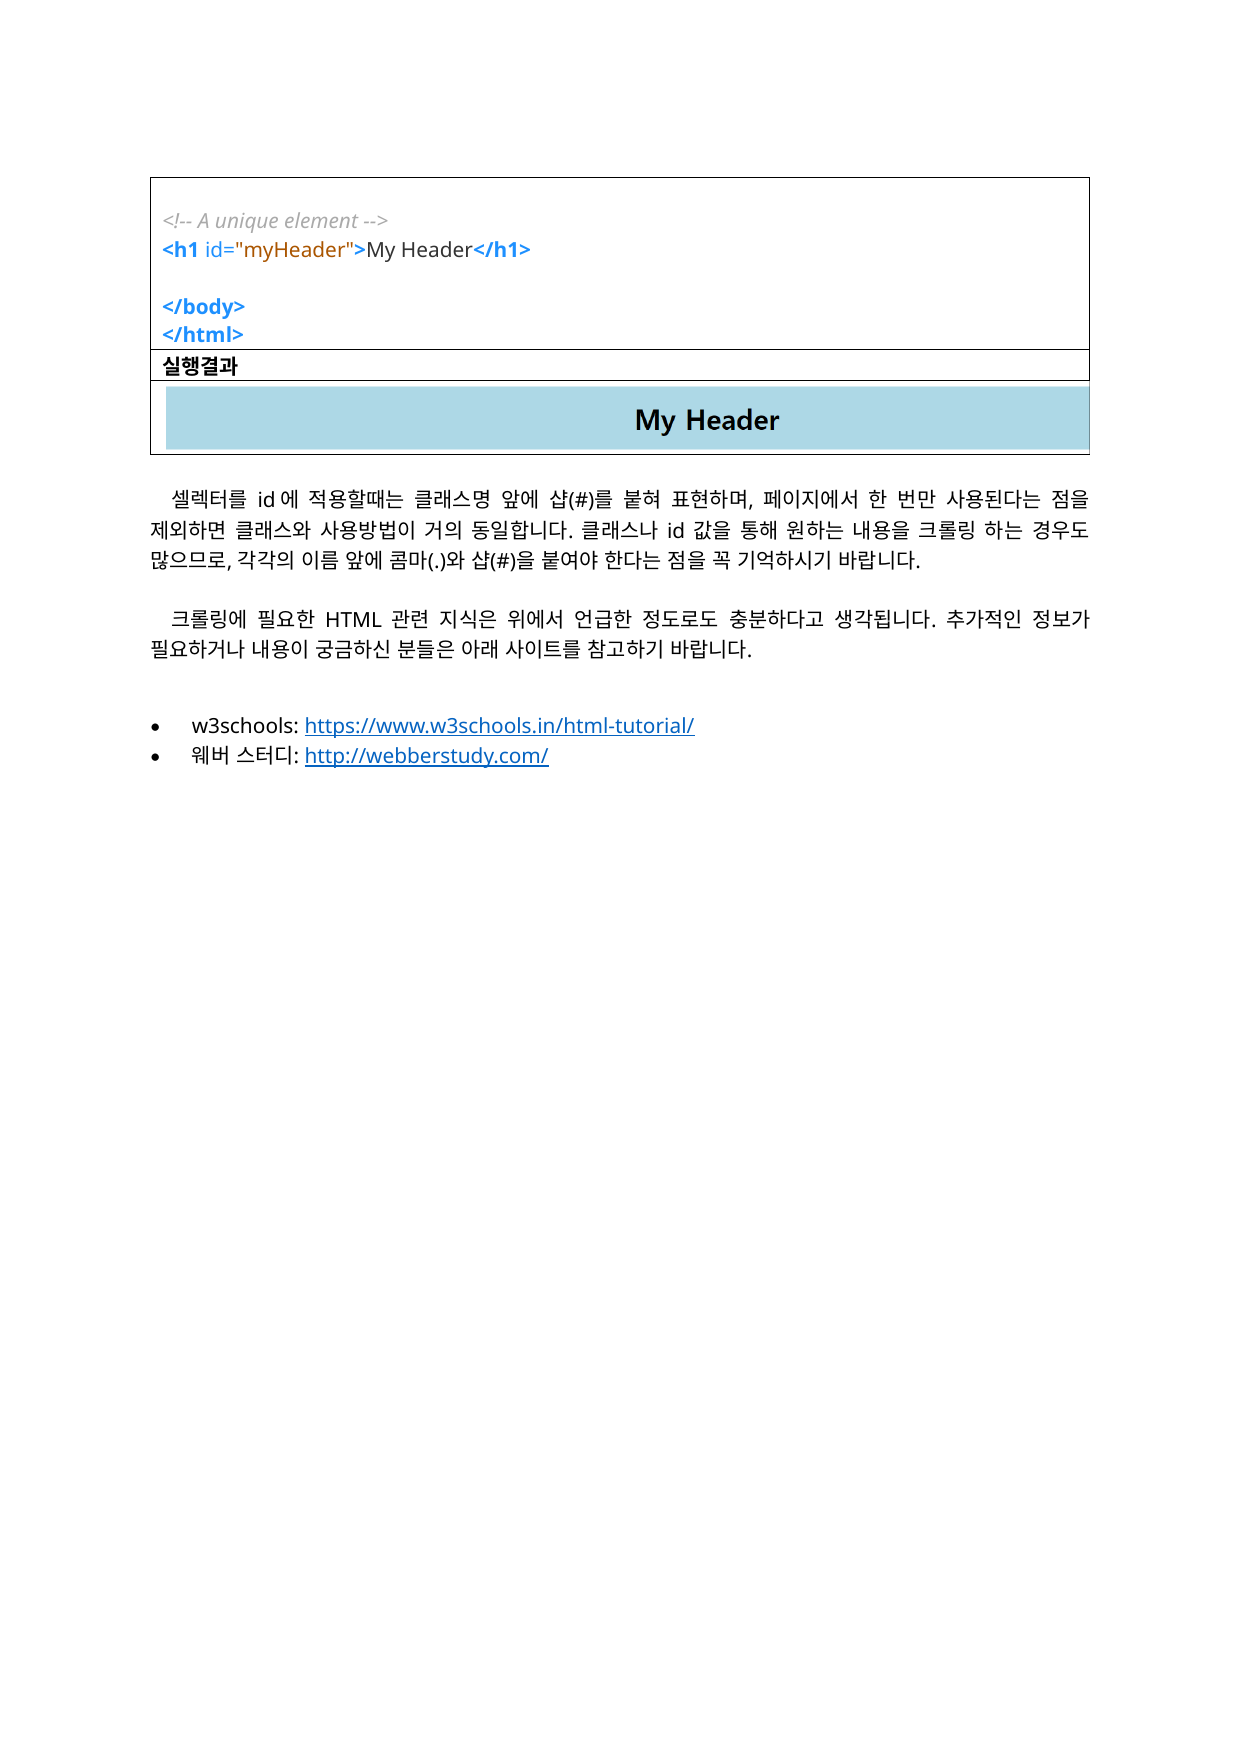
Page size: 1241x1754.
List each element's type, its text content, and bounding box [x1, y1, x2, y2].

list 웨버 스터디: http://webberstudy.com/ [150, 739, 1090, 769]
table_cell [151, 178, 1089, 349]
text 크롤링에 필요한 HTML 관련 지식은 위에서 언급한 정도로도 충분하다고 생각됩니다. 추가적인 정보가 필요하거나 내용이 궁금하신 분들은 아래 사이트를 참고하기 바랍니다. [150, 603, 1090, 663]
text 셀렉터를 id에 적용할때는 클래스명 앞에 샵(#)를 붙혀 표현하며, 페이지에서 한 번만 사용된다는 점을 제외하면 클래스와 사용방법이 거의 동일합니다. 클래스나 id 값을 통해 원하는 내용을 크롤링 하는 경우도 많으므로, 각각의 이름 앞에 콤마(.)와 샵(#)을 붙여야 한다는 점을 꼭 기억하시기 바랍니다. [150, 483, 1090, 574]
table_cell [151, 381, 161, 454]
list w3schools: https://www.w3schools.in/html-tutorial/ [150, 711, 1090, 739]
table_cell 실행결과 [151, 350, 1089, 380]
picture [161, 381, 1090, 454]
